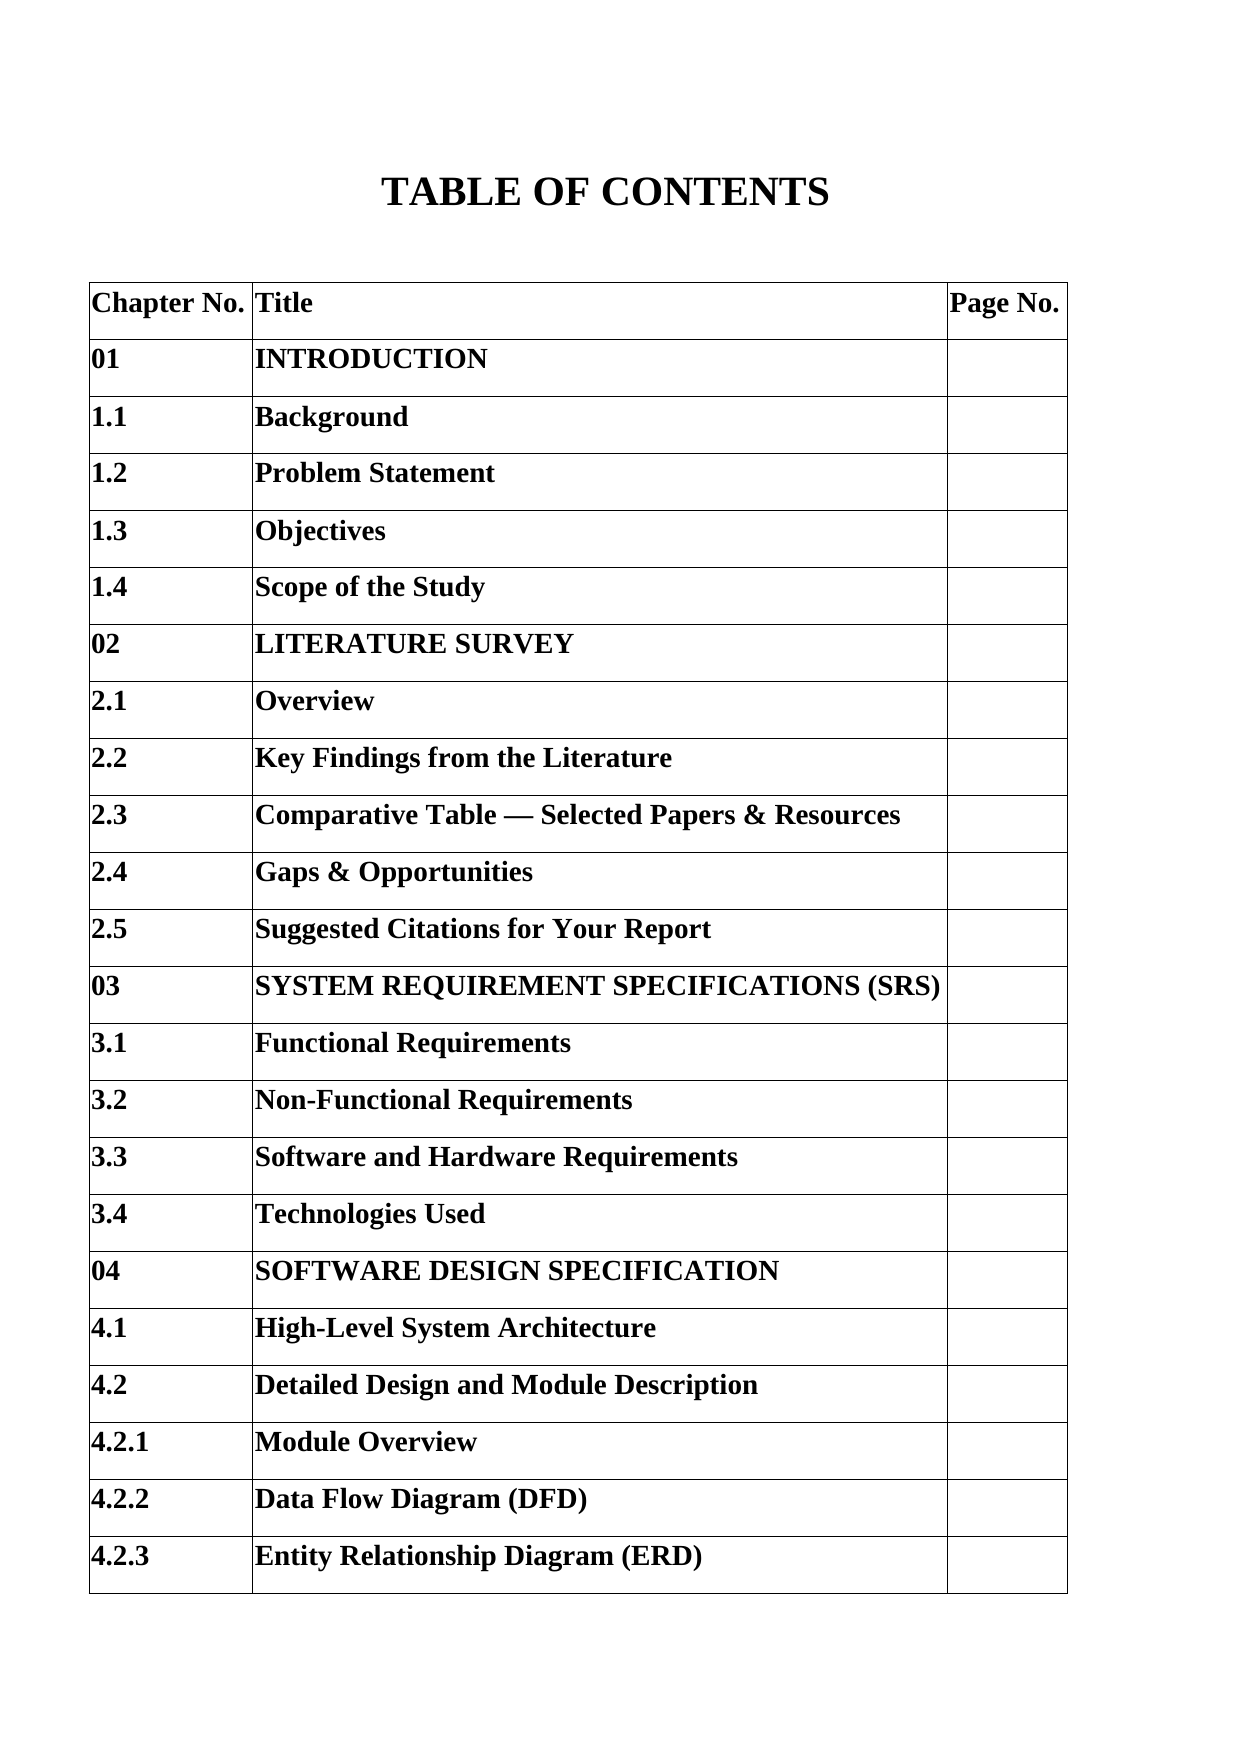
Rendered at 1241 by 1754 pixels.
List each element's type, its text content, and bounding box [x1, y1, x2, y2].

table_cell 3.4 [90, 1195, 252, 1251]
table_cell [948, 1423, 1067, 1478]
table_cell Suggested Citations for Your Report [253, 910, 947, 966]
table_cell Functional Requirements [253, 1024, 947, 1080]
table_cell 01 [90, 340, 252, 396]
table_cell Non-Functional Requirements [253, 1081, 947, 1137]
table_cell Module Overview [253, 1423, 947, 1478]
table_cell [948, 1024, 1067, 1080]
table_cell SOFTWARE DESIGN SPECIFICATION [253, 1252, 947, 1308]
table_cell [948, 340, 1067, 396]
table_cell INTRODUCTION [253, 340, 947, 396]
table_cell [948, 1081, 1067, 1137]
table_cell Data Flow Diagram (DFD) [253, 1480, 947, 1536]
table_cell Detailed Design and Module Description [253, 1366, 947, 1422]
table_cell Key Findings from the Literature [253, 739, 947, 795]
table_cell 4.2.1 [90, 1423, 252, 1478]
table_cell 1.3 [90, 511, 252, 567]
table_cell 04 [90, 1252, 252, 1308]
table_cell 1.4 [90, 568, 252, 624]
table_cell Software and Hardware Requirements [253, 1138, 947, 1194]
table_cell Background [253, 397, 947, 453]
table_cell [948, 682, 1067, 738]
table_cell 4.1 [90, 1309, 252, 1364]
table_cell [948, 739, 1067, 795]
table_cell Technologies Used [253, 1195, 947, 1251]
table_cell Problem Statement [253, 454, 947, 510]
table_cell [948, 796, 1067, 852]
table_header Page No. [948, 283, 1067, 339]
table_cell Comparative Table — Selected Papers & Resources [253, 796, 947, 852]
table_cell [948, 853, 1067, 909]
table_header Title [253, 283, 947, 339]
table_cell [948, 1309, 1067, 1364]
table_cell 4.2.3 [90, 1537, 252, 1592]
table_cell 4.2.2 [90, 1480, 252, 1536]
table_cell 03 [90, 967, 252, 1023]
table_cell [948, 1195, 1067, 1251]
table_cell 2.3 [90, 796, 252, 852]
table_cell [948, 1480, 1067, 1536]
table_cell 1.1 [90, 397, 252, 453]
table_cell 3.3 [90, 1138, 252, 1194]
table_cell [948, 568, 1067, 624]
table_cell 4.2 [90, 1366, 252, 1422]
table_cell [948, 910, 1067, 966]
table_cell 2.1 [90, 682, 252, 738]
table_cell [948, 397, 1067, 453]
table_cell 02 [90, 625, 252, 681]
table_cell 3.2 [90, 1081, 252, 1137]
table_cell [948, 1252, 1067, 1308]
table_cell [948, 454, 1067, 510]
table_cell 3.1 [90, 1024, 252, 1080]
table_cell 1.2 [90, 454, 252, 510]
table_cell Gaps & Opportunities [253, 853, 947, 909]
table_cell Objectives [253, 511, 947, 567]
table_cell Entity Relationship Diagram (ERD) [253, 1537, 947, 1592]
table_cell 2.4 [90, 853, 252, 909]
table_cell [948, 625, 1067, 681]
text TABLE OF CONTENTS [89, 166, 1122, 214]
table_cell 2.5 [90, 910, 252, 966]
table_cell LITERATURE SURVEY [253, 625, 947, 681]
table_cell [948, 1537, 1067, 1592]
table_cell Scope of the Study [253, 568, 947, 624]
table_cell 2.2 [90, 739, 252, 795]
table_cell SYSTEM REQUIREMENT SPECIFICATIONS (SRS) [253, 967, 947, 1023]
table_cell Overview [253, 682, 947, 738]
table_cell [948, 511, 1067, 567]
table_header Chapter No. [90, 283, 252, 339]
table_cell High-Level System Architecture [253, 1309, 947, 1364]
table_cell [948, 967, 1067, 1023]
table_cell [948, 1366, 1067, 1422]
table_cell [948, 1138, 1067, 1194]
